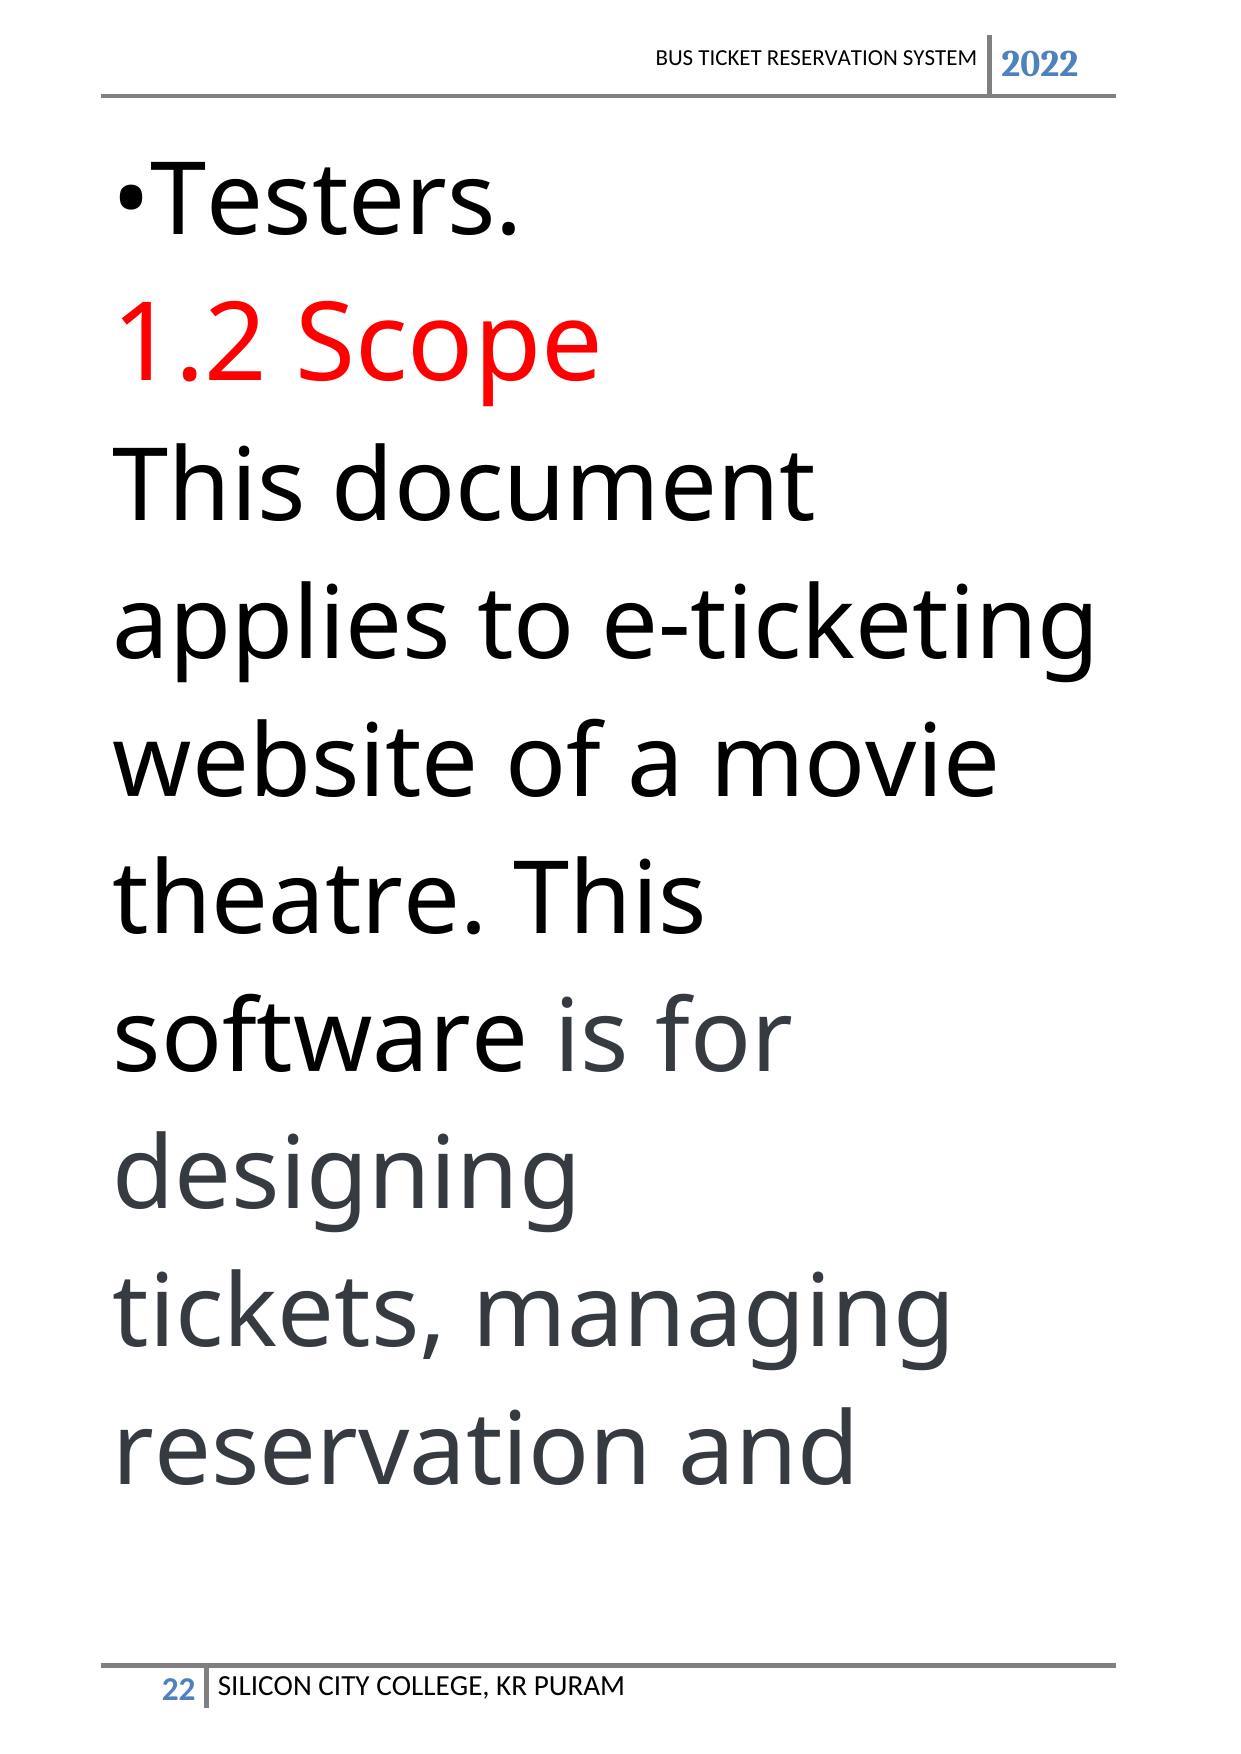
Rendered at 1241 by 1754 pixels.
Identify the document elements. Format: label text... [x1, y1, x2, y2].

text This document applies to e-ticketing website of a movie theatre. This software is for designing [112, 413, 1128, 1238]
text •Testers. [112, 126, 1128, 264]
text 1.2 Scope [112, 264, 1128, 413]
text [112, 1238, 1128, 1514]
